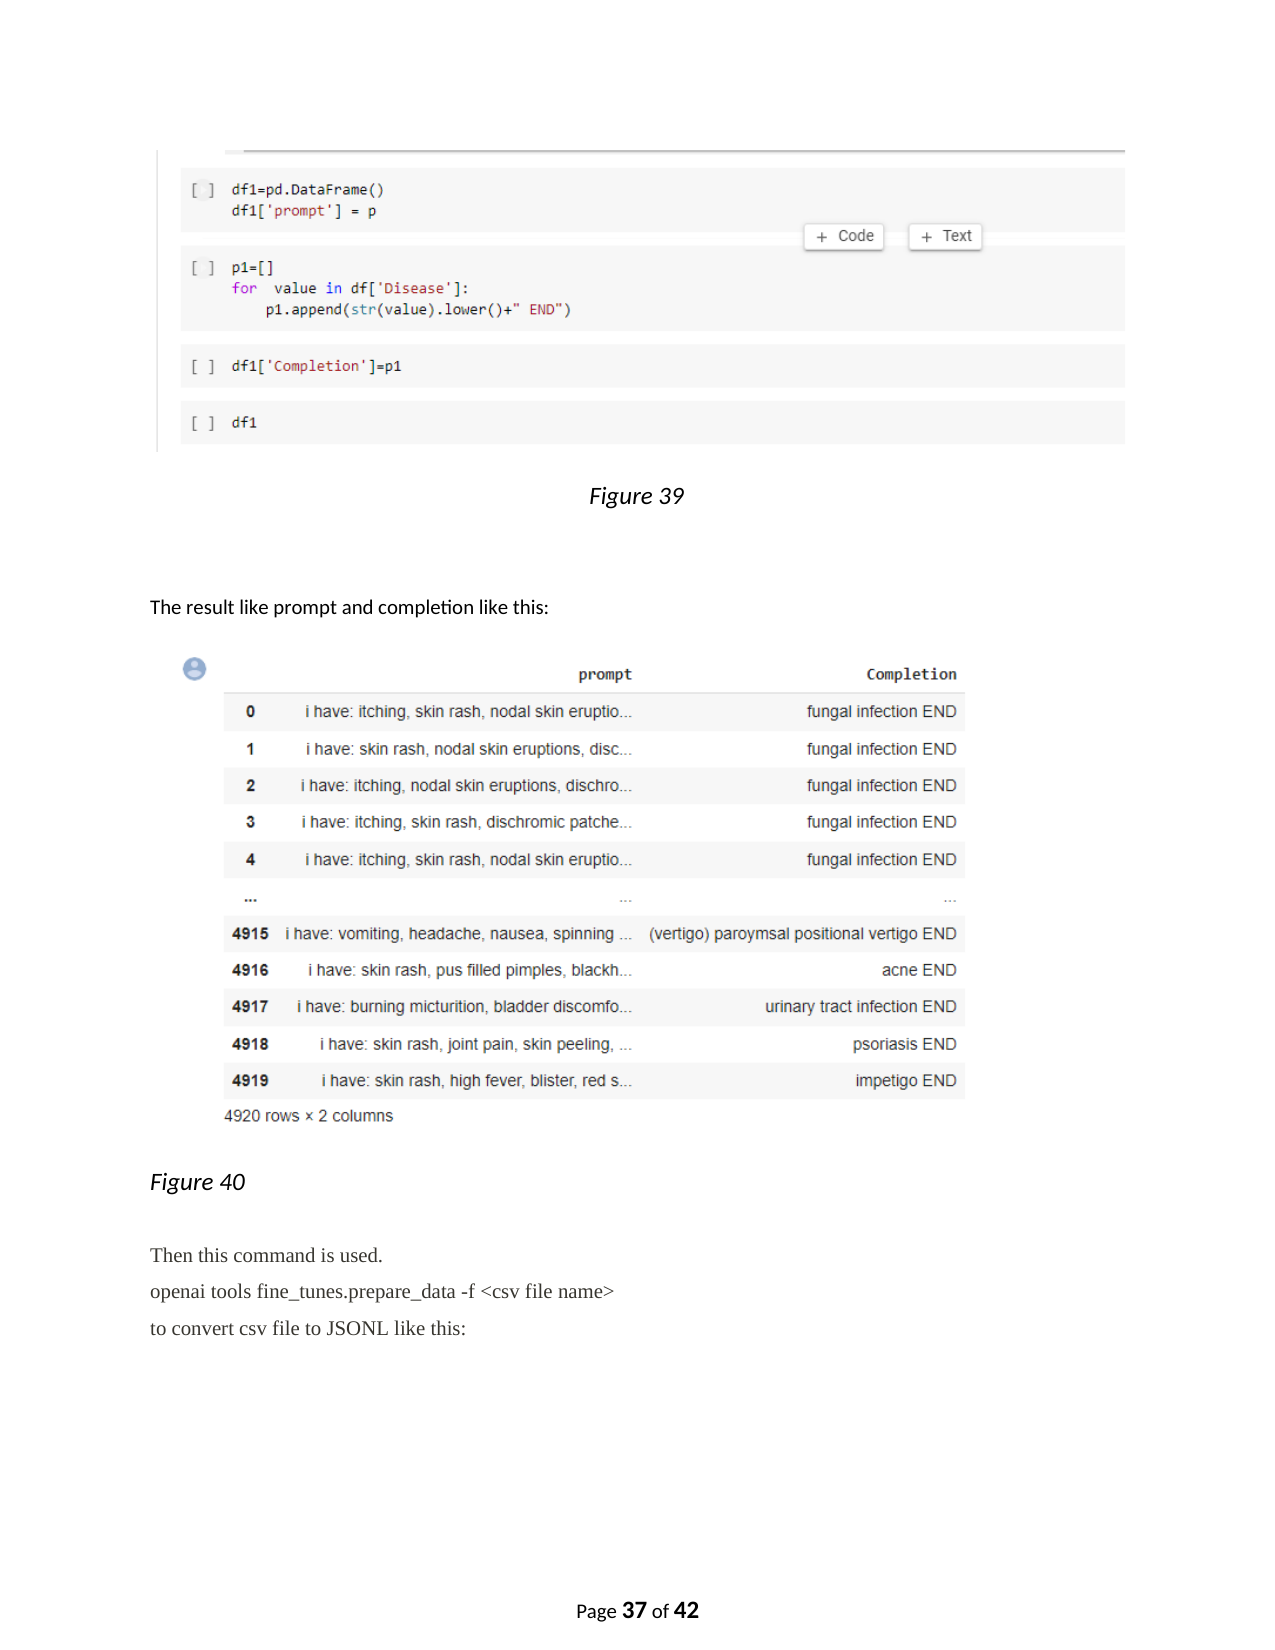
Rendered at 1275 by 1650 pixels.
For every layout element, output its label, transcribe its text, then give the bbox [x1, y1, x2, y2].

text openai tools fine_tunes.prepare_data -f <csv file name> [150, 1279, 1125, 1303]
text The result like prompt and completion like this: [150, 594, 1125, 620]
text to convert csv file to JSONL like this: [150, 1316, 1125, 1339]
picture [150, 150, 1125, 452]
text Figure 39 [150, 480, 1125, 511]
picture [150, 649, 1125, 1138]
text Then this command is used. [150, 1243, 1125, 1267]
text Figure 40 [150, 1166, 1125, 1197]
